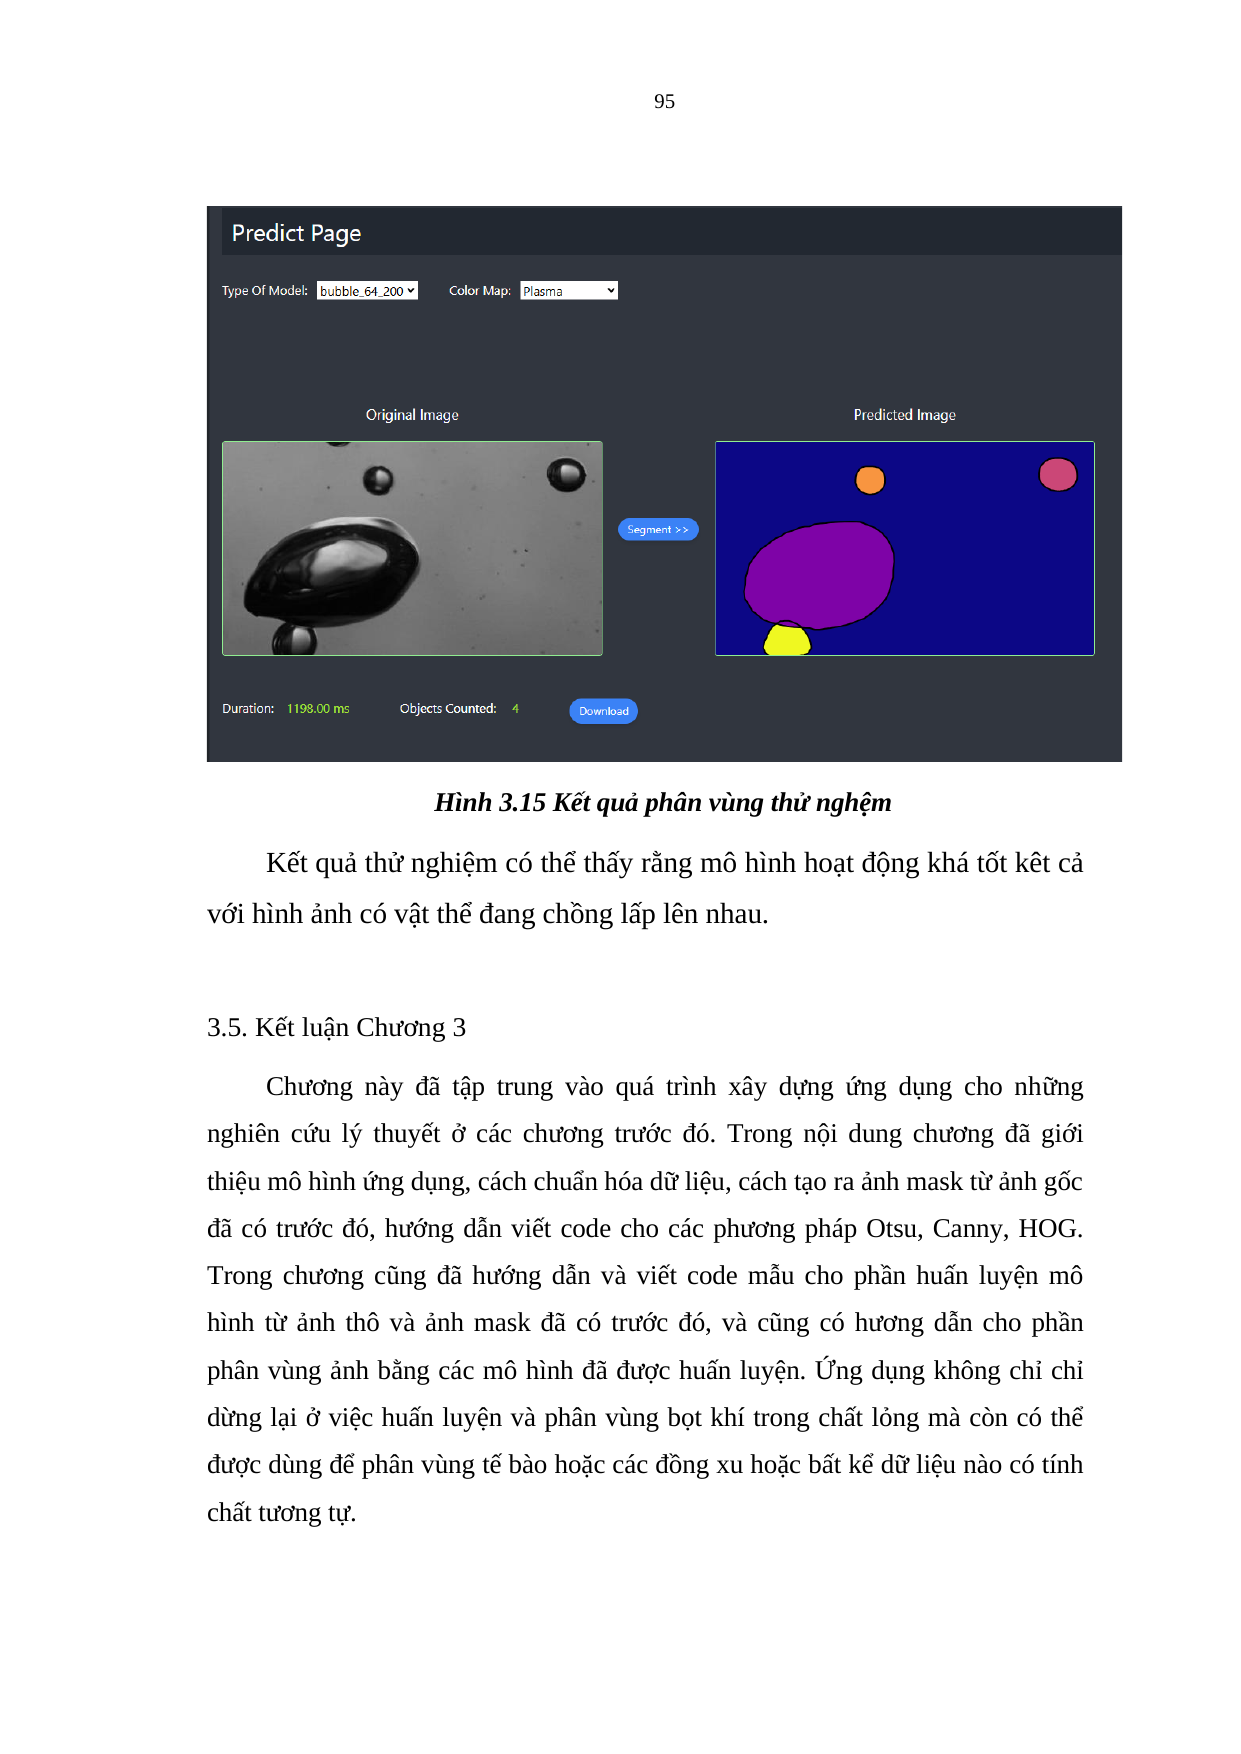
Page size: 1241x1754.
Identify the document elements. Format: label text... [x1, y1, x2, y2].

picture [206, 206, 1123, 762]
text Hình 3.15 Kết quả phân vùng thử nghệm [207, 786, 1122, 817]
subtitle 3.5. Kết luận Chương 3 [207, 1011, 1122, 1042]
text Kết quả thử nghiệm có thể thấy rằng mô hình hoạt động khá tốt kêt cả với hình ảnh có vật thể đang chồng lấp lên nhau. [207, 846, 1084, 930]
text Chương này đã tập trung vào quá trình xây dựng ứng dụng cho những nghiên cứu lý thuyết ở các chương trước đó. Trong nội dung chương đã giới thiệu mô hình ứng dụng, cách chuẩn hóa dữ liệu, cách tạo ra ảnh mask từ ảnh gốc đã có trước đó, hướng dẫn viết code cho các phương pháp Otsu, Canny, HOG. Trong chương cũng đã hướng dẫn và viết code mẫu cho phần huấn luyện mô hình từ ảnh thô và ảnh mask đã có trước đó, và cũng có hương dẫn cho phần phân vùng ảnh bằng các mô hình đã được huấn luyện. Ứng dụng không chỉ chỉ dừng lại ở việc huấn luyện và phân vùng bọt khí trong chất lỏng mà còn có thể được dùng để phân vùng tế bào hoặc các đồng xu hoặc bất kể dữ liệu nào có tính chất tương tự. [207, 1070, 1084, 1527]
